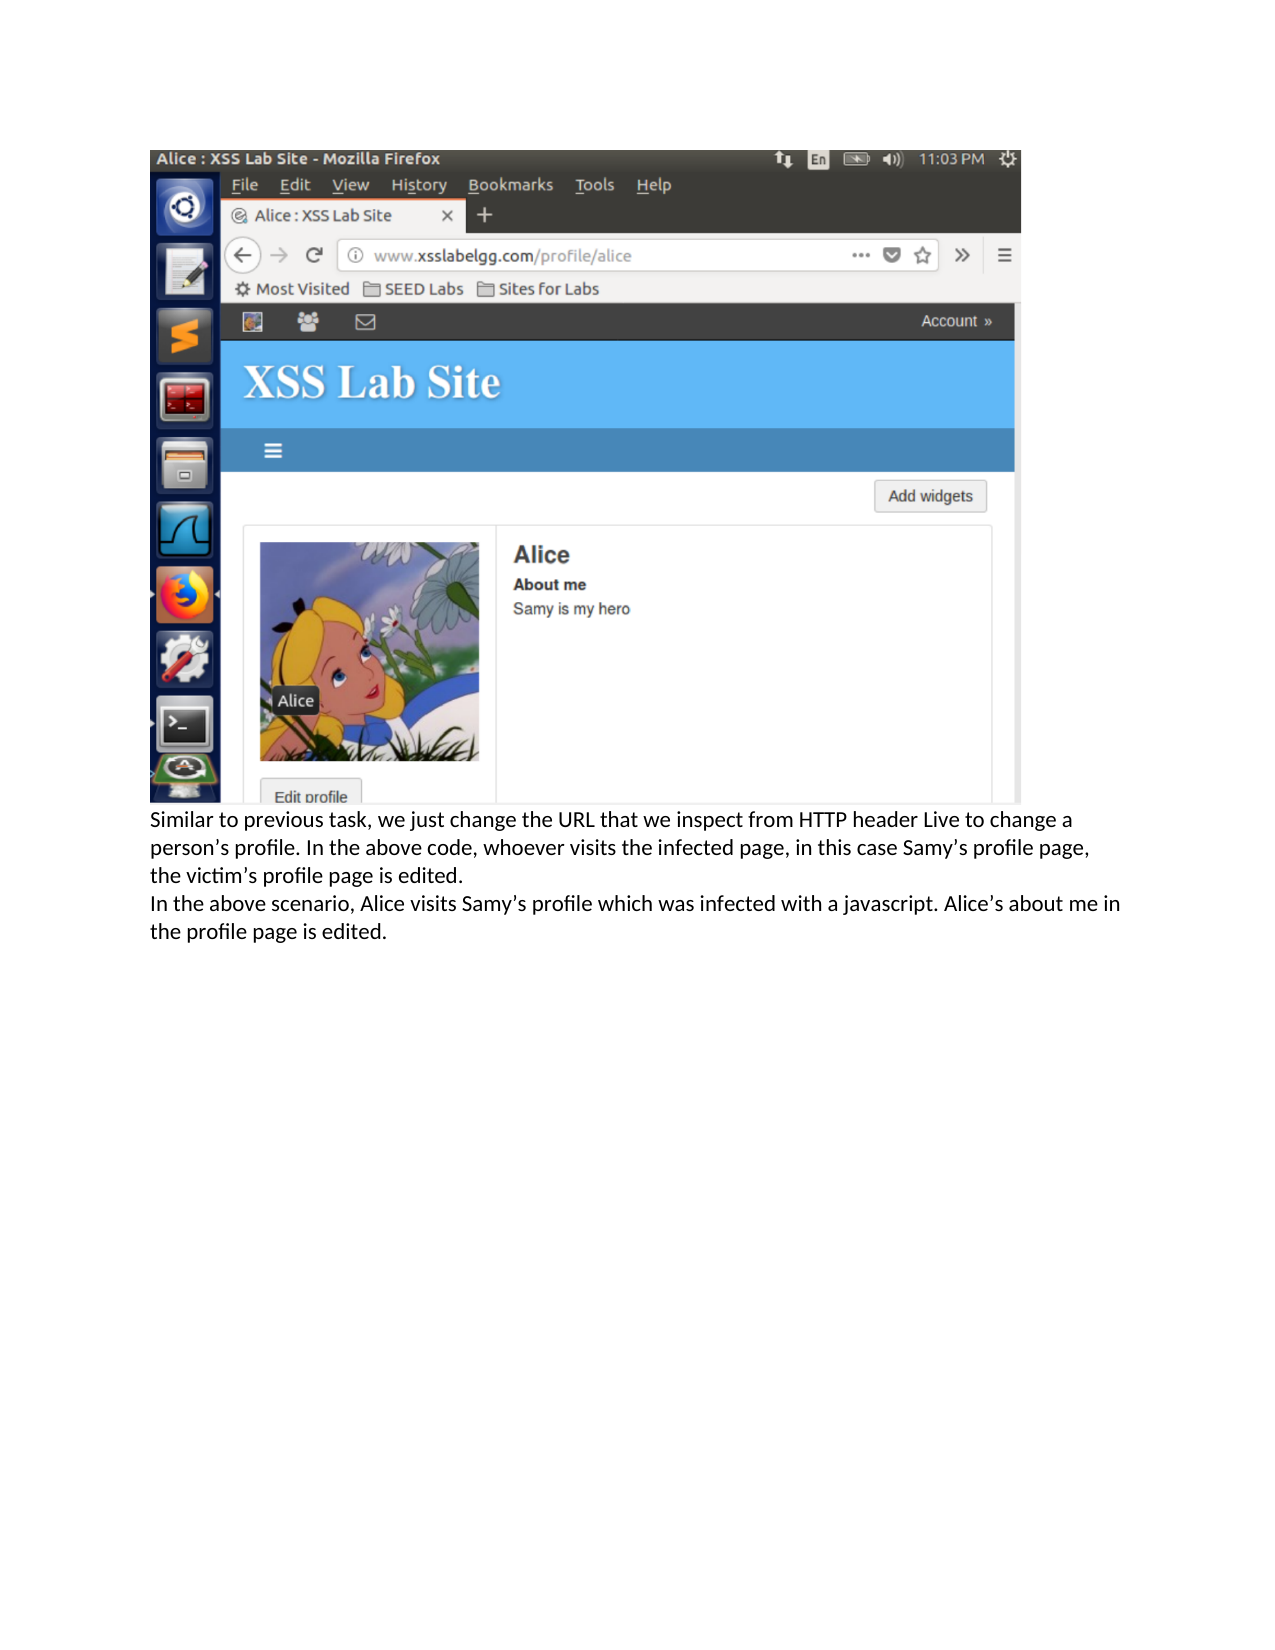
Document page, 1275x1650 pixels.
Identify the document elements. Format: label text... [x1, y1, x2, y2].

text Similar to previous task, we just change the URL that we inspect from HTTP header Live to change a person’s profile. In the above code, whoever visits the infected page, in this case Samy’s profile page, the victim’s profile page is edited. [150, 805, 1125, 889]
text In the above scenario, Alice visits Samy’s profile which was infected with a javascript. Alice’s about me in the profile page is edited. [150, 889, 1125, 945]
picture [150, 150, 1022, 805]
